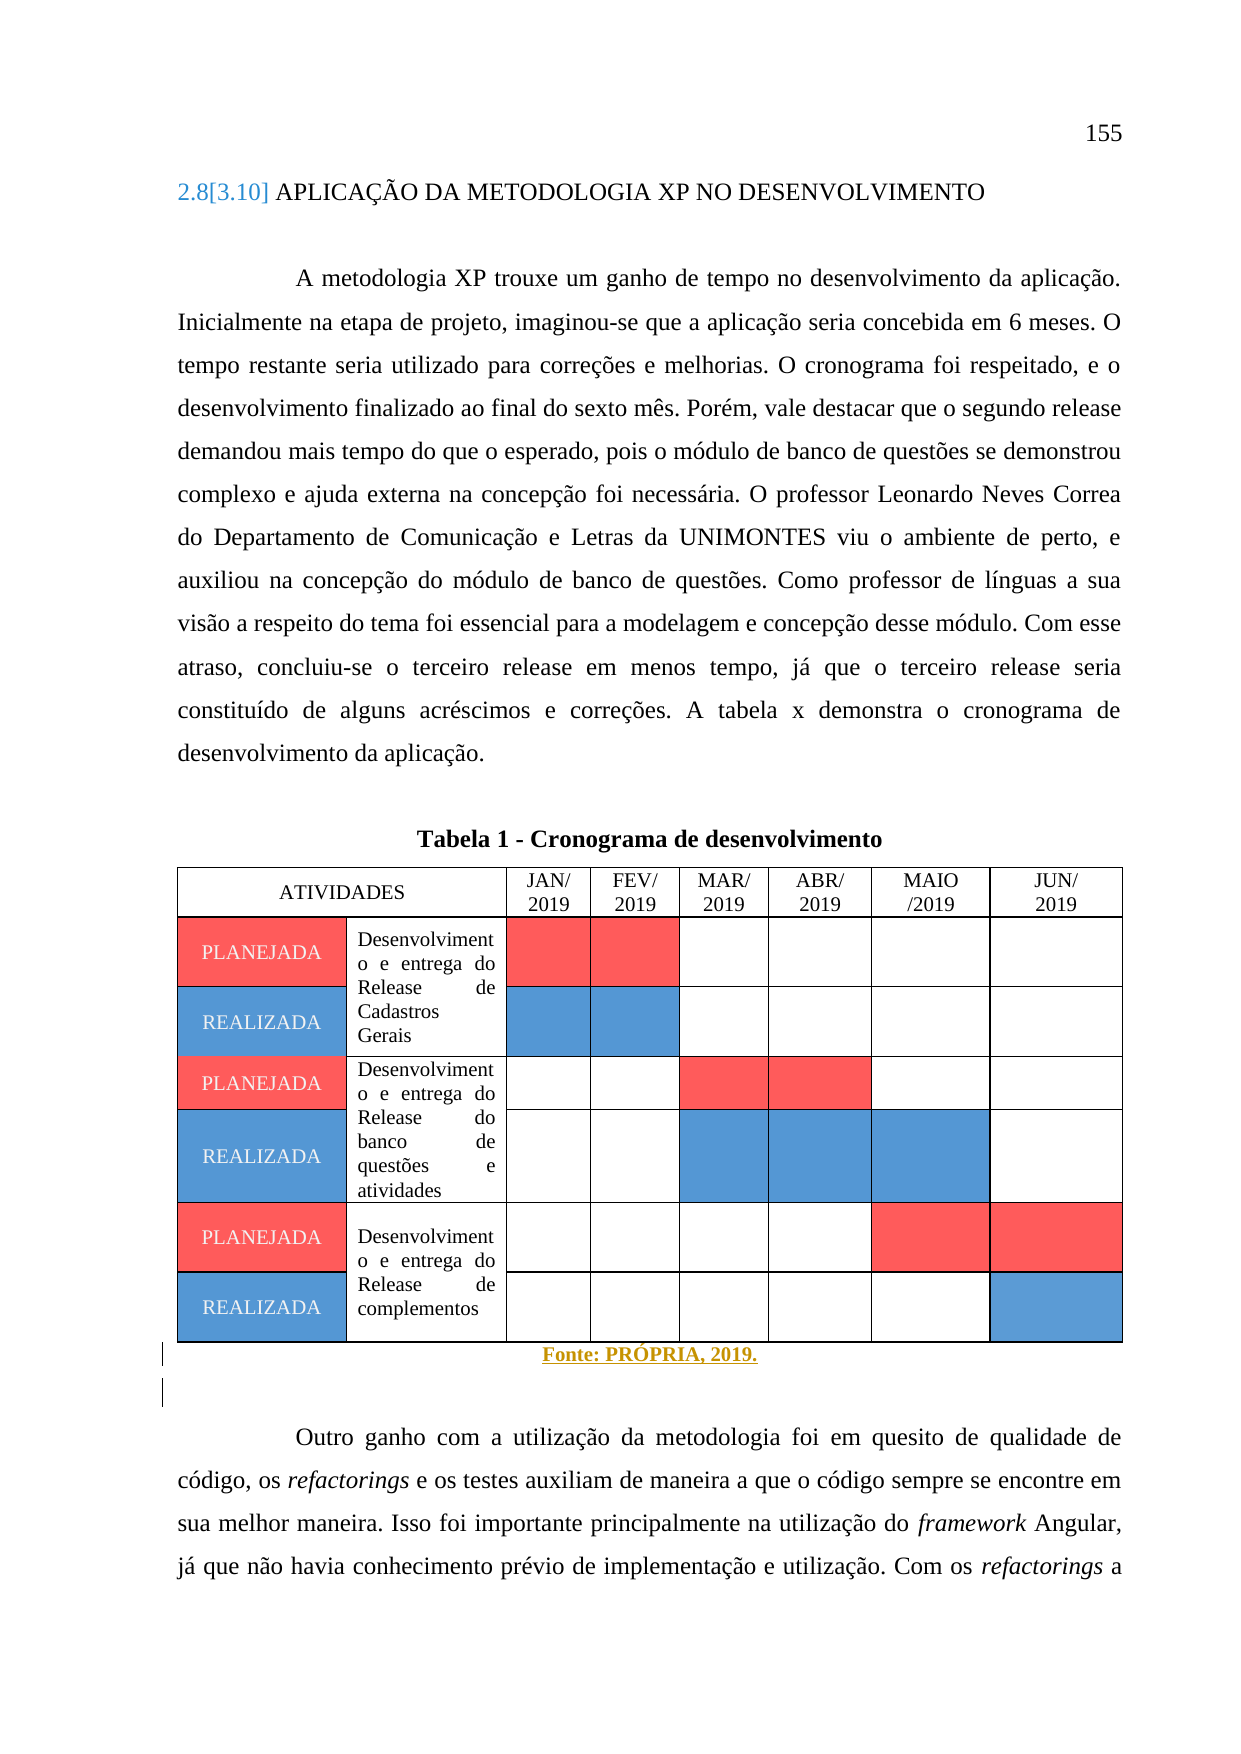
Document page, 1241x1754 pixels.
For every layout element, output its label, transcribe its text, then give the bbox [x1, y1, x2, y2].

table_cell [991, 918, 1122, 986]
table_cell [507, 1203, 590, 1271]
table_cell [507, 987, 590, 1056]
table_cell [591, 1203, 679, 1271]
table_header ATIVIDADES [178, 868, 506, 916]
table_cell [591, 1273, 679, 1341]
table_cell Desenvolvimento e entrega do Release de Cadastros Gerais [347, 918, 506, 1056]
text A metodologia XP trouxe um ganho de tempo no desenvolvimento da aplicação. Inicialmente na etapa de projeto, imaginou-se que a aplicação seria concebida em 6 meses. O tempo restante seria utilizado para correções e melhorias. O cronograma foi respeitado, e o desenvolvimento finalizado ao final do sexto mês. Porém, vale destacar que o segundo release demandou mais tempo do que o esperado, pois o módulo de banco de questões se demonstrou complexo e ajuda externa na concepção foi necessária. O professor Leonardo Neves Correa do Departamento de Comunicação e Letras da UNIMONTES viu o ambiente de perto, e auxiliou na concepção do módulo de banco de questões. Como professor de línguas a sua visão a respeito do tema foi essencial para a modelagem e concepção desse módulo. Com esse atraso, concluiu-se o terceiro release em menos tempo, já que o terceiro release seria constituído de alguns acréscimos e correções. A tabela x demonstra o cronograma de desenvolvimento da aplicação. [177, 263, 1122, 767]
table_header FEV/ 2019 [591, 868, 679, 916]
table_cell [872, 1110, 989, 1202]
table_cell REALIZADA [178, 1273, 346, 1341]
table_cell [680, 1057, 768, 1109]
table_header JUN/ 2019 [991, 868, 1122, 916]
table_cell [680, 1110, 768, 1202]
table_cell [769, 1273, 871, 1341]
table_header ABR/ 2019 [769, 868, 871, 916]
table_cell [591, 1057, 679, 1109]
table_cell [872, 918, 989, 986]
table_cell [591, 1110, 679, 1202]
table_cell [769, 1057, 871, 1109]
table_header MAR/ 2019 [680, 868, 768, 916]
text Tabela 1 - Cronograma de desenvolvimento [177, 824, 1122, 853]
table_cell [872, 987, 989, 1056]
table_cell [991, 1273, 1122, 1341]
table_header JAN/ 2019 [507, 868, 590, 916]
table_cell Desenvolvimento e entrega do Release do banco de questões e atividades [347, 1057, 506, 1202]
table_cell Desenvolvimento e entrega do Release de complementos [347, 1203, 506, 1341]
table_cell [680, 1203, 768, 1271]
table_cell [507, 1110, 590, 1202]
table_cell [872, 1203, 989, 1271]
table_cell PLANEJADA [178, 918, 346, 986]
table_cell [680, 1273, 768, 1341]
table_cell [680, 987, 768, 1056]
table_cell [769, 1203, 871, 1271]
table_cell [769, 1110, 871, 1202]
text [177, 1422, 1122, 1580]
table_cell [507, 918, 590, 986]
table_cell [591, 918, 679, 986]
table_cell [507, 1273, 590, 1341]
subtitle Aplicação da metodologia XP no desenvolvimento [177, 177, 1122, 206]
table_cell PLANEJADA [178, 1056, 346, 1109]
table_cell [991, 1203, 1122, 1271]
table_cell [507, 1057, 590, 1109]
table_cell PLANEJADA [178, 1203, 346, 1271]
table_cell [991, 1057, 1122, 1109]
table_cell [991, 987, 1122, 1056]
table_cell [769, 918, 871, 986]
table_cell [991, 1110, 1122, 1202]
table_cell REALIZADA [178, 1110, 346, 1202]
table_cell [872, 1273, 989, 1341]
table_cell [680, 918, 768, 986]
table_header MAIO /2019 [872, 868, 989, 916]
table_cell REALIZADA [178, 987, 346, 1056]
table_cell [872, 1057, 989, 1109]
table_cell [591, 987, 679, 1056]
table_cell [769, 987, 871, 1056]
